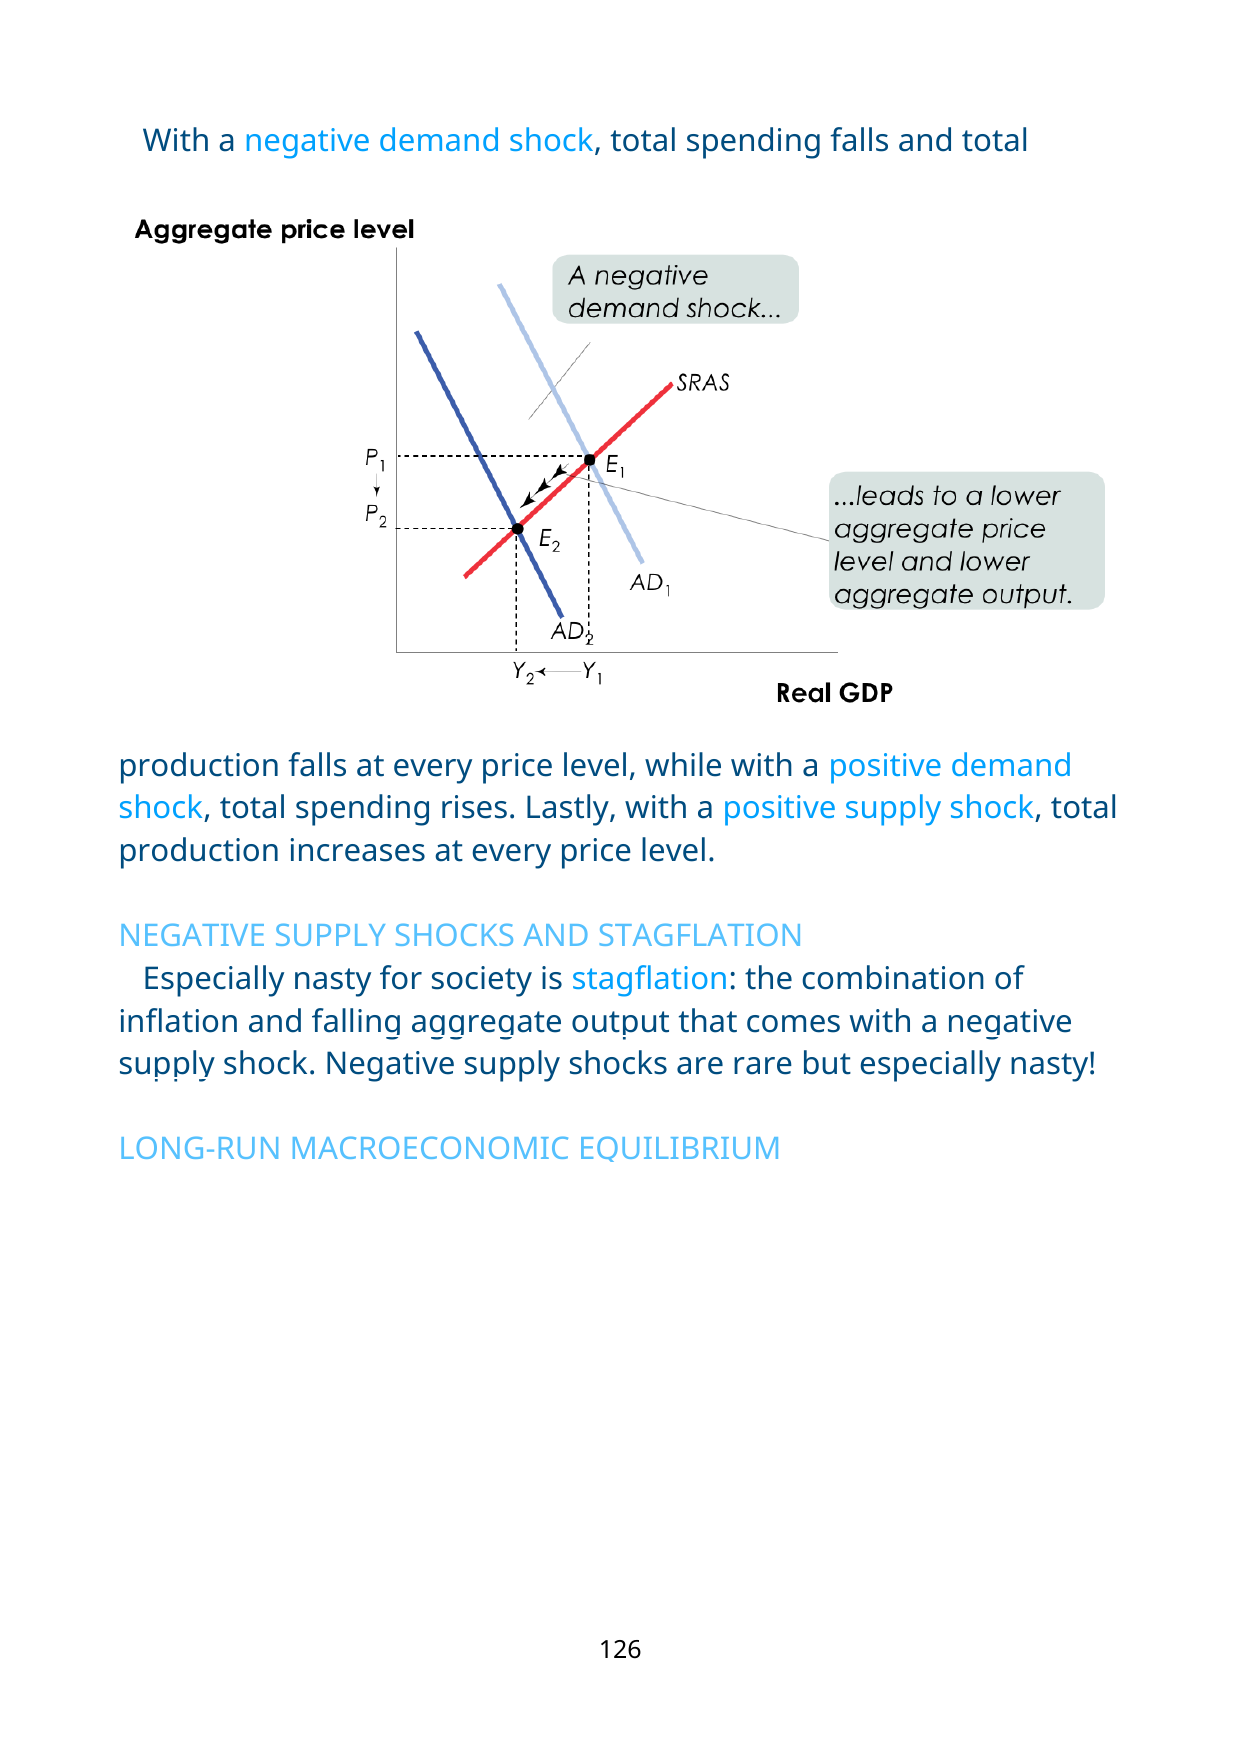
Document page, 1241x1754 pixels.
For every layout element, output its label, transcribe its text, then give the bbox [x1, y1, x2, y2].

text Especially nasty for society is stagflation: the combination of inflation and falling aggregate output that comes with a negative supply shock. Negative supply shocks are rare but especially nasty! [118, 956, 1122, 1084]
picture [117, 201, 1122, 718]
text LONG-RUN MACROECONOMIC EQUILIBRIUM [118, 1126, 1122, 1169]
text With a negative demand shock, total spending falls and total production falls at every price level, while with a positive demand shock, total spending rises. Lastly, with a positive supply shock, total production increases at every price level. [118, 718, 1122, 871]
text With a negative demand shock, total spending falls and total production falls at every price level, while with a positive demand shock, total spending rises. Lastly, with a positive supply shock, total production increases at every price level. [118, 118, 1122, 201]
text NEGATIVE SUPPLY SHOCKS AND STAGFLATION [118, 913, 1122, 956]
